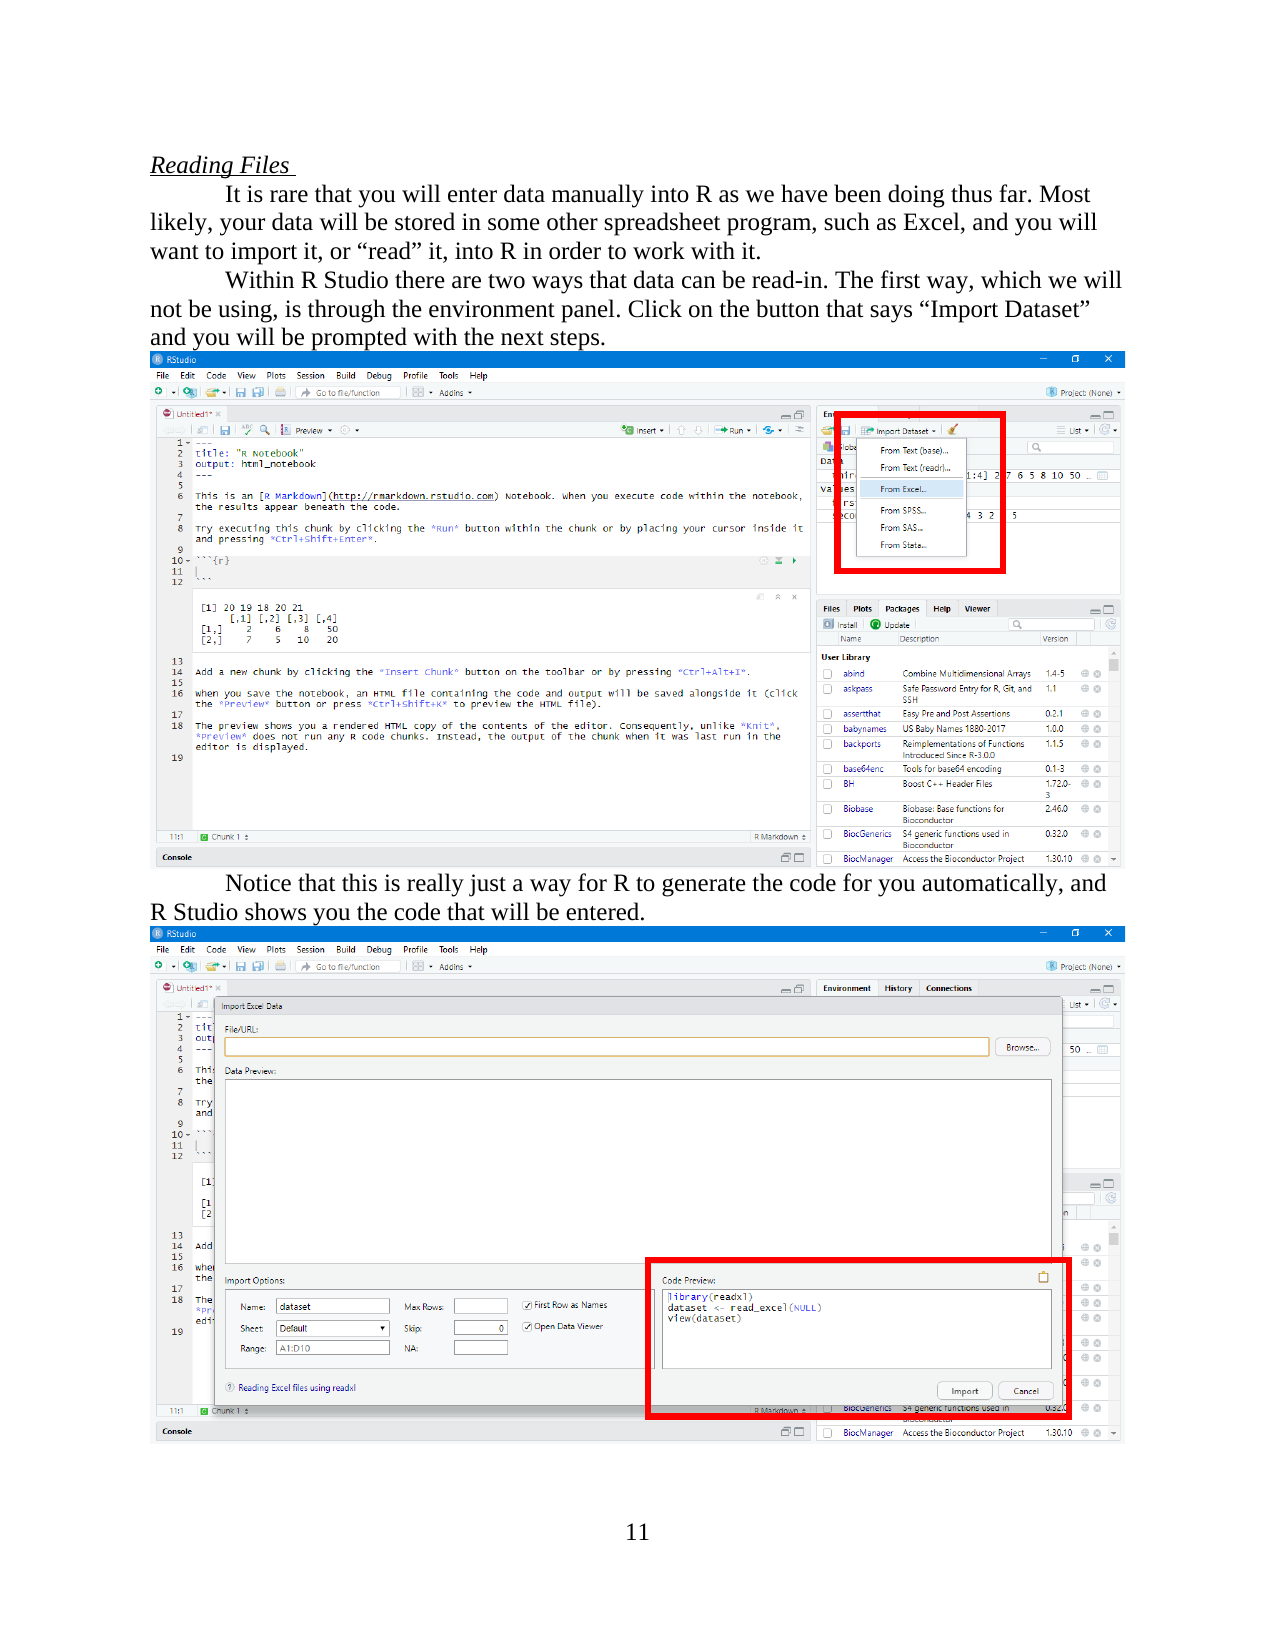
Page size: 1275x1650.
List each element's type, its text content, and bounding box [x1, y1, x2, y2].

text It is rare that you will enter data manually into R as we have been doing thus far. Most likely, your data will be stored in some other spreadsheet program, such as Excel, and you will want to import it, or “read” it, into R in order to work with it. [150, 179, 1125, 265]
picture [150, 926, 1125, 1444]
picture [150, 351, 1125, 869]
text Notice that this is really just a way for R to generate the code for you automatically, and R Studio shows you the code that will be entered. [150, 869, 1125, 926]
text Within R Studio there are two ways that data can be read-in. The first way, which we will not be using, is through the environment panel. Click on the button that says “Import Dataset” and you will be prompted with the next steps. [150, 265, 1125, 351]
text Reading Files [150, 150, 1125, 179]
